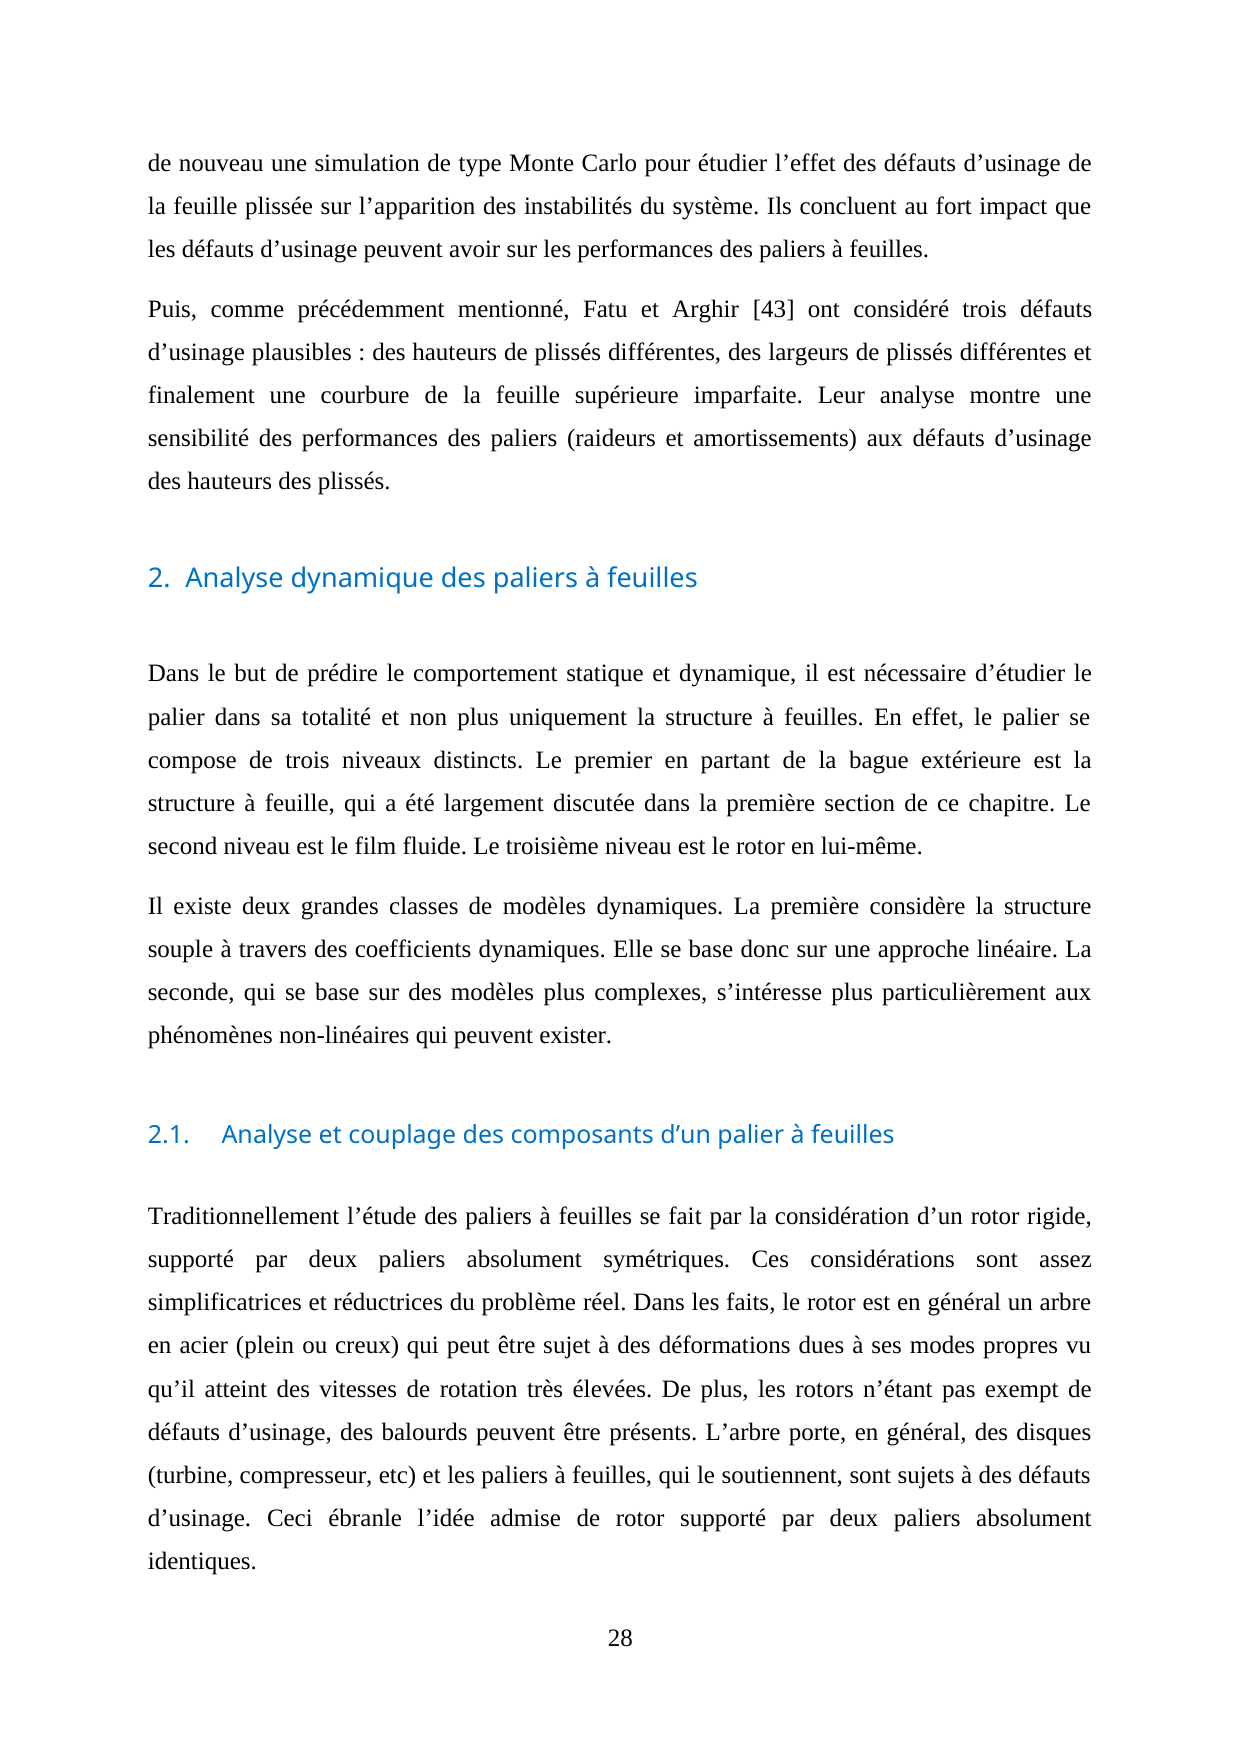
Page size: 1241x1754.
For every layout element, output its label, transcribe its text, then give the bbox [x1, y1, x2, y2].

subtitle Analyse dynamique des paliers à feuilles [148, 559, 1093, 596]
text Traditionnellement l’étude des paliers à feuilles se fait par la considération d’un rotor rigide, supporté par deux paliers absolument symétriques. Ces considérations sont assez simplificatrices et réductrices du problème réel. Dans les faits, le rotor est en général un arbre en acier (plein ou creux) qui peut être sujet à des déformations dues à ses modes propres vu qu’il atteint des vitesses de rotation très élevées. De plus, les rotors n’étant pas exempt de défauts d’usinage, des balourds peuvent être présents. L’arbre porte, en général, des disques (turbine, compresseur, etc) et les paliers à feuilles, qui le soutiennent, sont sujets à des défauts d’usinage. Ceci ébranle l’idée admise de rotor supporté par deux paliers absolument identiques. [148, 1201, 1093, 1575]
subtitle Analyse et couplage des composants d’un palier à feuilles [148, 1117, 1093, 1151]
text Dans le but de prédire le comportement statique et dynamique, il est nécessaire d’étudier le palier dans sa totalité et non plus uniquement la structure à feuilles. En effet, le palier se compose de trois niveaux distincts. Le premier en partant de la bague extérieure est la structure à feuille, qui a été largement discutée dans la première section de ce chapitre. Le second niveau est le film fluide. Le troisième niveau est le rotor en lui-même. [148, 658, 1093, 860]
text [148, 148, 1093, 263]
text Il existe deux grandes classes de modèles dynamiques. La première considère la structure souple à travers des coefficients dynamiques. Elle se base donc sur une approche linéaire. La seconde, qui se base sur des modèles plus complexes, s’intéresse plus particulièrement aux phénomènes non-linéaires qui peuvent exister. [148, 891, 1093, 1049]
text Puis, comme précédemment mentionné, Fatu et Arghir [43] ont considéré trois défauts d’usinage plausibles : des hauteurs de plissés différentes, des largeurs de plissés différentes et finalement une courbure de la feuille supérieure imparfaite. Leur analyse montre une sensibilité des performances des paliers (raideurs et amortissements) aux défauts d’usinage des hauteurs des plissés. [148, 294, 1093, 495]
